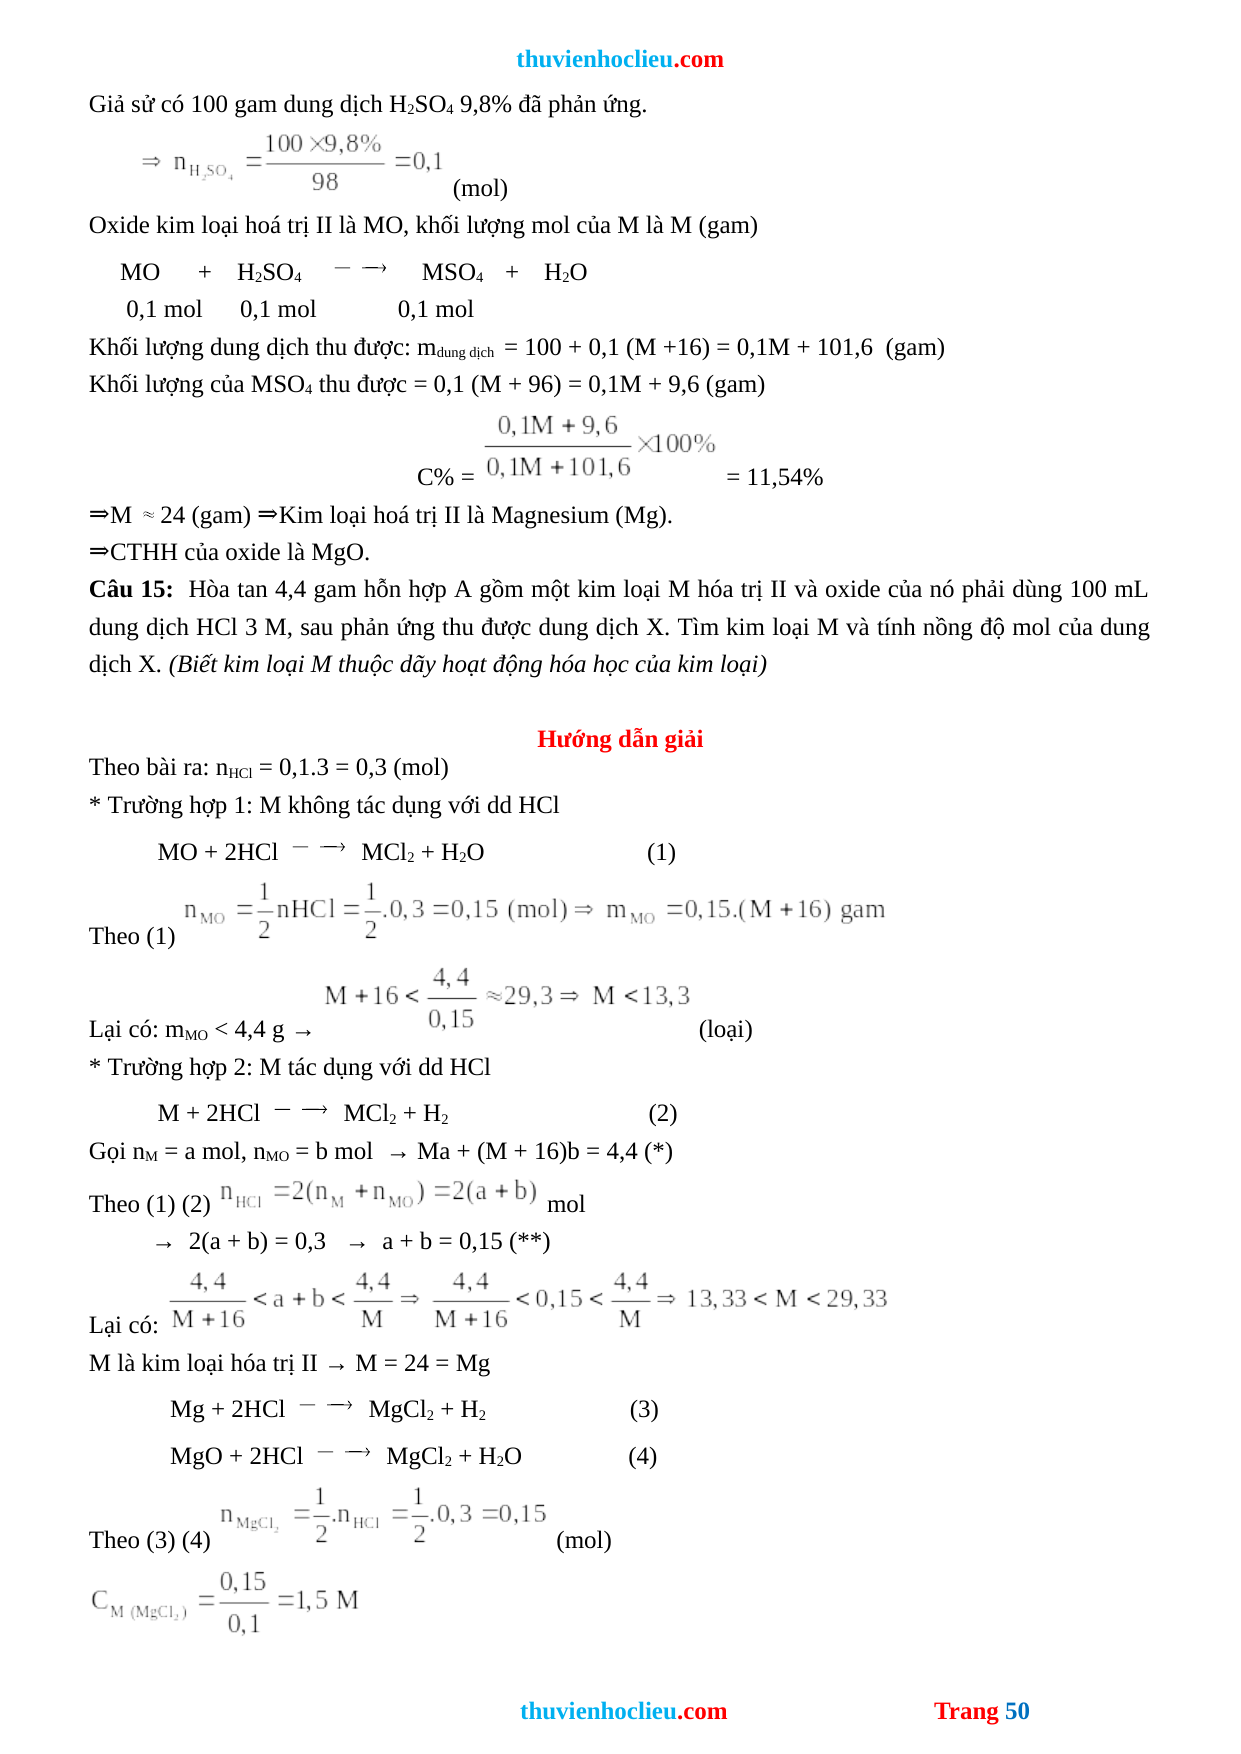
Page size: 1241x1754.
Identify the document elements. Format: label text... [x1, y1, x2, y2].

text Khối lượng dung dịch thu được: mdung dịch = 100 + 0,1 (M +16) = 0,1M + 101,6 (gam) [89, 332, 1152, 360]
text Hướng dẫn giải [89, 724, 1152, 752]
text MO + 2HCl MCl2 + H2O (1) [89, 827, 1152, 865]
text Khối lượng của MSO4 thu được = 0,1 (M + 96) = 0,1M + 9,6 (gam) [89, 369, 1152, 398]
text * Trường hợp 2: M tác dụng với dd HCl [89, 1052, 1152, 1081]
text Oxide kim loại hoá trị II là MO, khối lượng mol của M là M (gam) [89, 210, 1152, 239]
text M 24 (gam) Kim loại hoá trị II là Magnesium (Mg). [89, 500, 1152, 529]
text Lại có: mMO < 4,4 g → (loại) [89, 958, 1152, 1043]
text → 2(a + b) = 0,3 → a + b = 0,15 (**) [89, 1226, 1152, 1255]
text * Trường hợp 1: M không tác dụng với dd HCl [89, 790, 1152, 818]
text Câu 15: Hòa tan 4,4 gam hỗn hợp A gồm một kim loại M hóa trị II và oxide của nó phải dùng 100 mL dung dịch HCl 3 M, sau phản ứng thu được dung dịch X. Tìm kim loại M và tính nồng độ mol của dung dịch X. (Biết kim loại M thuộc dãy hoạt động hóa học của kim loại) [89, 574, 1152, 678]
text Theo (1) [89, 874, 1152, 949]
text MO + H2SO4 MSO4 + H2O [89, 247, 1152, 286]
text C% = = 11,54% [89, 406, 1152, 491]
text Theo (1) (2) mol [89, 1173, 1152, 1218]
text Giả sử có 100 gam dung dịch H2SO4 9,8% đã phản ứng. [89, 89, 1152, 117]
text 0,1 mol 0,1 mol 0,1 mol [89, 294, 1152, 323]
text Theo (3) (4) (mol) [89, 1478, 1152, 1554]
text M là kim loại hóa trị II → M = 24 = Mg [89, 1348, 1152, 1376]
text Lại có: [89, 1263, 1152, 1339]
text CTHH của oxide là MgO. [89, 537, 1152, 566]
text MgO + 2HCl MgCl2 + H2O (4) [89, 1432, 1152, 1470]
text Theo bài ra: nHCl = 0,1.3 = 0,3 (mol) [89, 752, 1152, 781]
text (mol) [89, 126, 1152, 202]
text Mg + 2HCl MgCl2 + H2 (3) [89, 1385, 1152, 1423]
text Gọi nM = a mol, nMO = b mol → Ma + (M + 16)b = 4,4 (*) [89, 1136, 1152, 1164]
text M + 2HCl MCl2 + H2 (2) [89, 1089, 1152, 1127]
